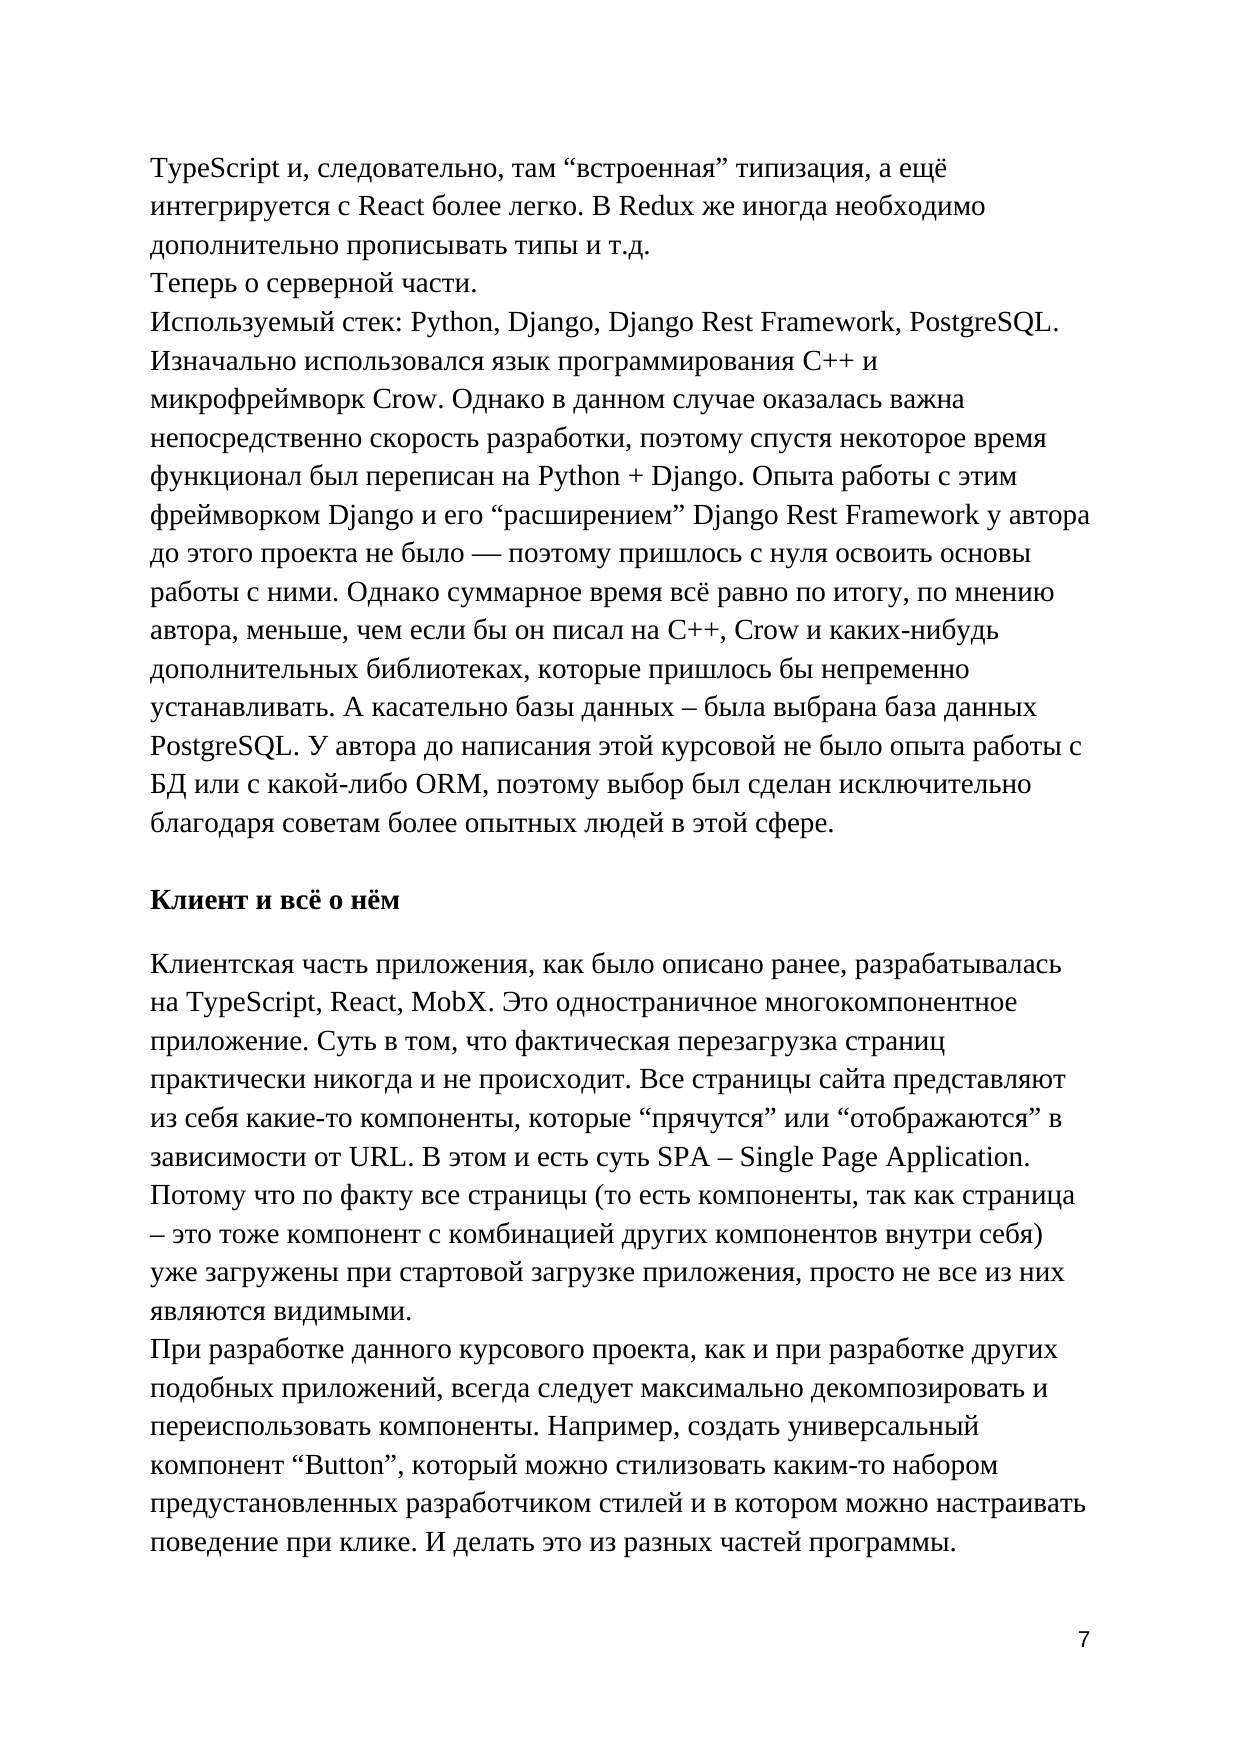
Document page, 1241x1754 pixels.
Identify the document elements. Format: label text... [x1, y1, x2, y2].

text При разработке данного курсового проекта, как и при разработке других подобных приложений, всегда следует максимально декомпозировать и переиспользовать компоненты. Например, создать универсальный компонент “Button”, который можно стилизовать каким-то набором предустановленных разработчиком стилей и в котором можно настраивать поведение при клике. И делать это из разных частей программы. [150, 1331, 1090, 1558]
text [150, 150, 1090, 261]
text Используемый стек: Python, Django, Django Rest Framework, PostgreSQL. [150, 304, 1090, 338]
text Клиентская часть приложения, как было описано ранее, разрабатывалась на TypeScript, React, MobX. Это одностраничное многокомпонентное приложение. Суть в том, что фактическая перезагрузка страниц практически никогда и не происходит. Все страницы сайта представляют из себя какие-то компоненты, которые “прячутся” или “отображаются” в зависимости от URL. В этом и есть суть SPA – Single Page Application. Потому что по факту все страницы (то есть компоненты, так как страница – это тоже компонент с комбинацией других компонентов внутри себя) уже загружены при стартовой загрузке приложения, просто не все из них являются видимыми. [150, 946, 1090, 1326]
subtitle Клиент и всё о нём [150, 882, 1090, 916]
text Теперь о серверной части. [150, 266, 1090, 299]
text Изначально использовался язык программирования C++ и микрофреймворк Crow. Однако в данном случае оказалась важна непосредственно скорость разработки, поэтому спустя некоторое время функционал был переписан на Python + Django. Опыта работы с этим фреймворком Django и его “расширением” Django Rest Framework у автора до этого проекта не было — поэтому пришлось с нуля освоить основы работы с ними. Однако суммарное время всё равно по итогу, по мнению автора, меньше, чем если бы он писал на C++, Crow и каких-нибудь дополнительных библиотеках, которые пришлось бы непременно устанавливать. А касательно базы данных – была выбрана база данных PostgreSQL. У автора до написания этой курсовой не было опыта работы с БД или с какой-либо ORM, поэтому выбор был сделан исключительно благодаря советам более опытных людей в этой сфере. [150, 343, 1090, 839]
